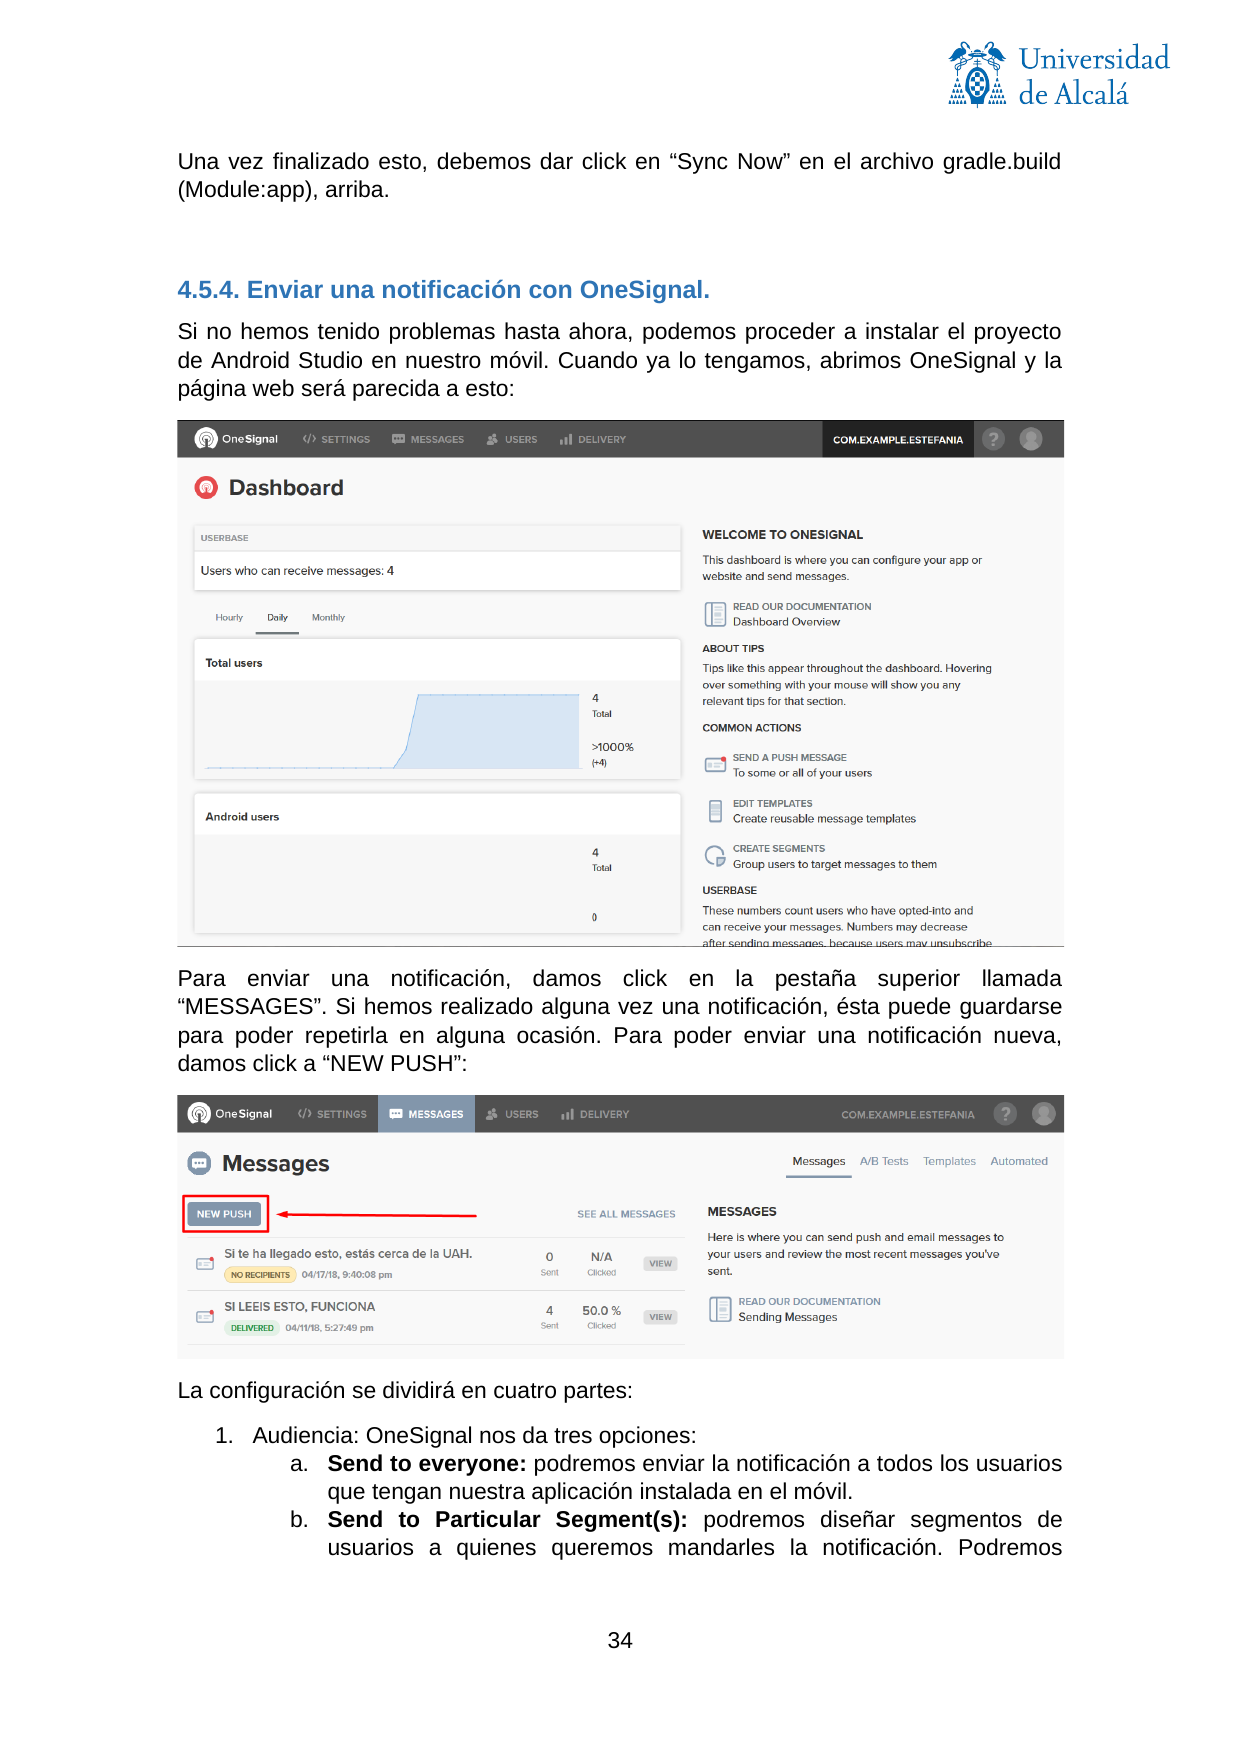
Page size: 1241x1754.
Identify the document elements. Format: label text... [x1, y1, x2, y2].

list Audiencia: OneSignal nos da tres opciones: [215, 1422, 1063, 1448]
text Si no hemos tenido problemas hasta ahora, podemos proceder a instalar el proyecto de Android Studio en nuestro móvil. Cuando ya lo tengamos, abrimos OneSignal y la página web será parecida a esto: [177, 318, 1063, 401]
subtitle 4.5.4. Enviar una notificación con OneSignal. [177, 274, 1063, 303]
list Send to everyone: podremos enviar la notificación a todos los usuarios que tengan nuestra aplicación instalada en el móvil. [290, 1450, 1063, 1504]
picture [177, 420, 1065, 947]
picture [947, 39, 1172, 110]
text La configuración se dividirá en cuatro partes: [177, 1377, 1063, 1403]
picture [177, 1095, 1065, 1359]
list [290, 1506, 1063, 1560]
text Una vez finalizado esto, debemos dar click en “Sync Now” en el archivo gradle.build (Module:app), arriba. [177, 148, 1063, 202]
text Para enviar una notificación, damos click en la pestaña superior llamada “MESSAGES”. Si hemos realizado alguna vez una notificación, ésta puede guardarse para poder repetirla en alguna ocasión. Para poder enviar una notificación nueva, damos click a “NEW PUSH”: [177, 965, 1063, 1077]
